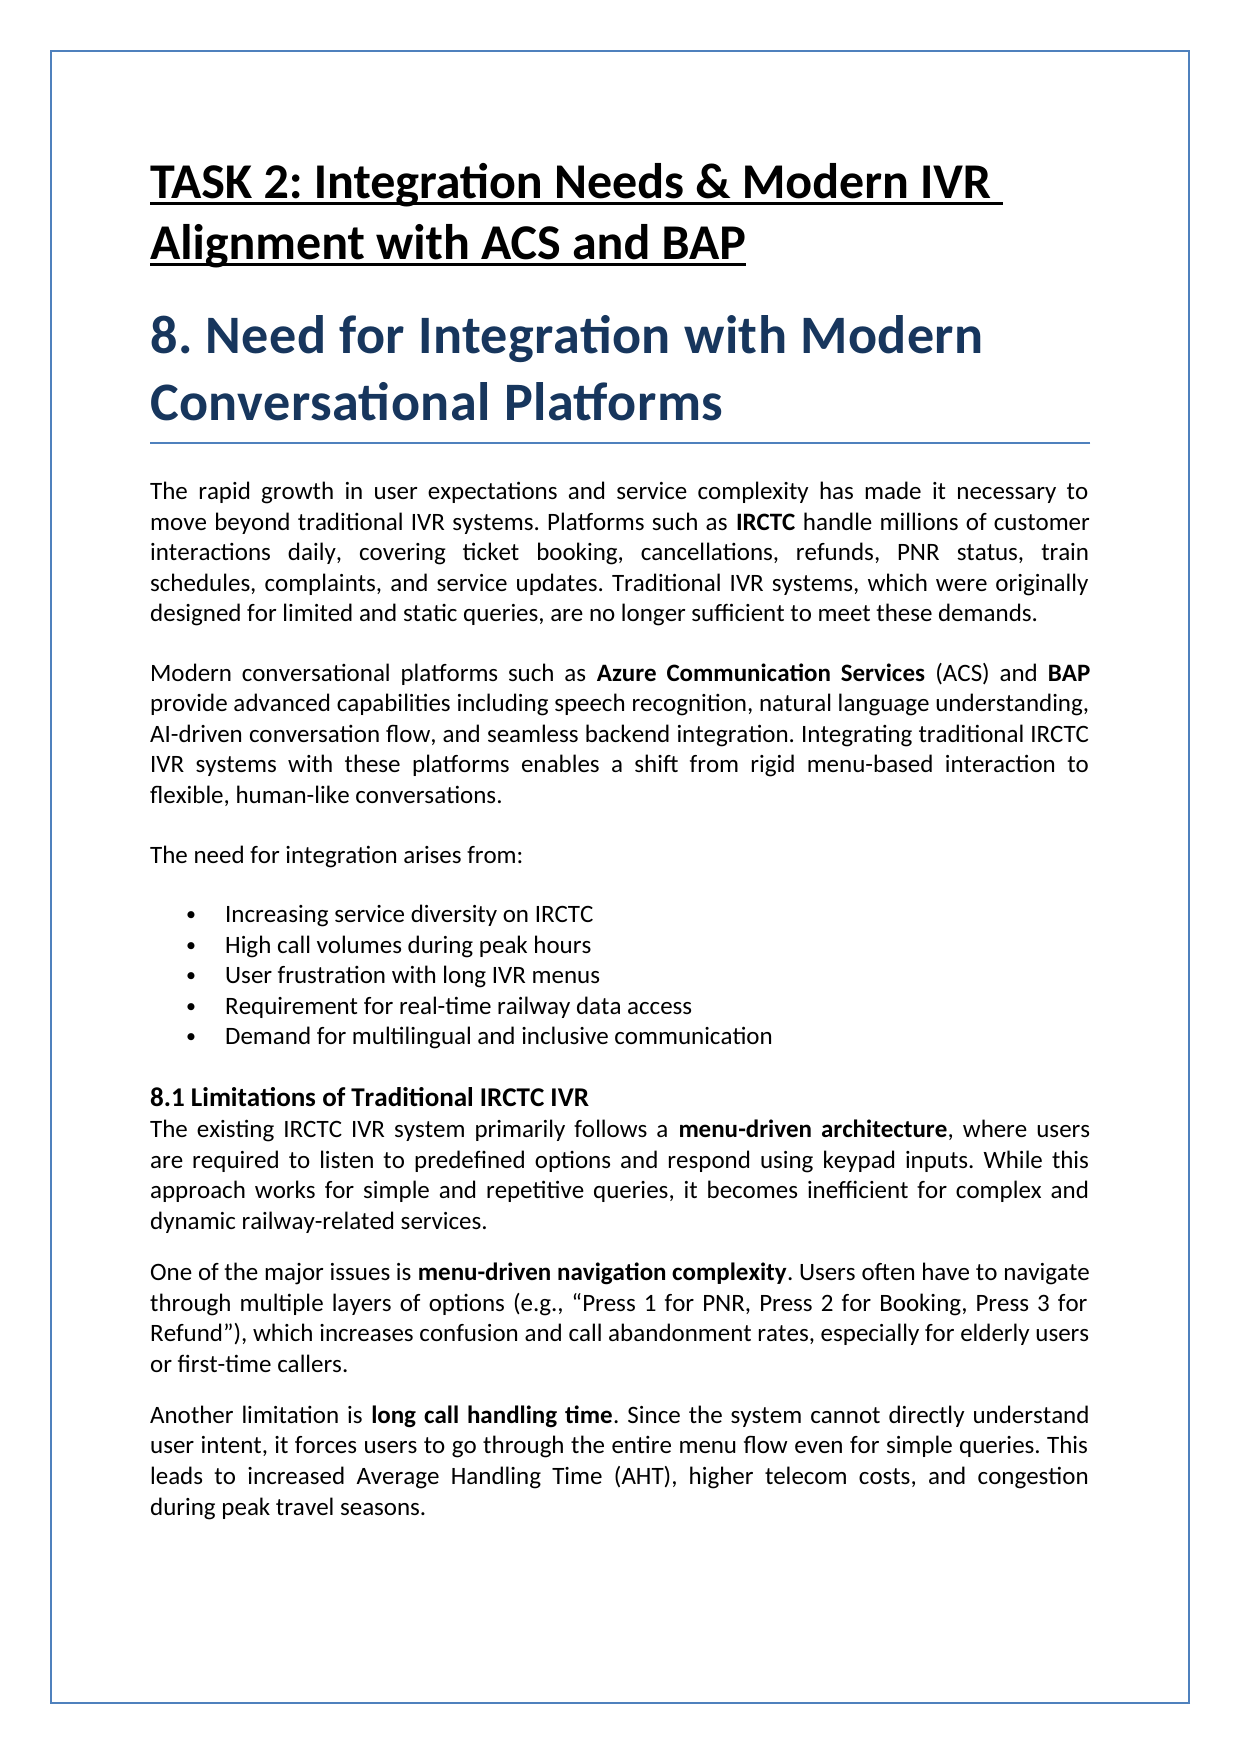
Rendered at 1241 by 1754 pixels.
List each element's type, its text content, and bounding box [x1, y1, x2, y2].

list Demand for multilingual and inclusive communication [187, 1021, 1090, 1051]
text Another limitation is long call handling time. Since the system cannot directly understand user intent, it forces users to go through the entire menu flow even for simple queries. This leads to increased Average Handling Time (AHT), higher telecom costs, and congestion during peak travel seasons. [150, 1399, 1090, 1521]
subtitle 8.1 Limitations of Traditional IRCTC IVR [150, 1080, 1090, 1113]
text The need for integration arises from: [150, 839, 1090, 869]
list High call volumes during peak hours [187, 929, 1090, 959]
text Modern conversational platforms such as Azure Communication Services (ACS) and BAP provide advanced capabilities including speech recognition, natural language understanding, AI-driven conversation flow, and seamless backend integration. Integrating traditional IRCTC IVR systems with these platforms enables a shift from rigid menu-based interaction to flexible, human-like conversations. [150, 657, 1090, 809]
title 8. Need for Integration with Modern Conversational Platforms [150, 301, 1090, 442]
text The rapid growth in user expectations and service complexity has made it necessary to move beyond traditional IVR systems. Platforms such as IRCTC handle millions of customer interactions daily, covering ticket booking, cancellations, refunds, PNR status, train schedules, complaints, and service updates. Traditional IVR systems, which were originally designed for limited and static queries, are no longer sufficient to meet these demands. [150, 475, 1090, 628]
list User frustration with long IVR menus [187, 959, 1090, 990]
subtitle TASK 2: Integration Needs & Modern IVR Alignment with ACS and BAP [150, 150, 1090, 272]
list Requirement for real-time railway data access [187, 990, 1090, 1021]
text The existing IRCTC IVR system primarily follows a menu-driven architecture, where users are required to listen to predefined options and respond using keypad inputs. While this approach works for simple and repetitive queries, it becomes inefficient for complex and dynamic railway-related services. [150, 1113, 1090, 1235]
text One of the major issues is menu-driven navigation complexity. Users often have to navigate through multiple layers of options (e.g., “Press 1 for PNR, Press 2 for Booking, Press 3 for Refund”), which increases confusion and call abandonment rates, especially for elderly users or first-time callers. [150, 1256, 1090, 1378]
list Increasing service diversity on IRCTC [187, 898, 1090, 929]
